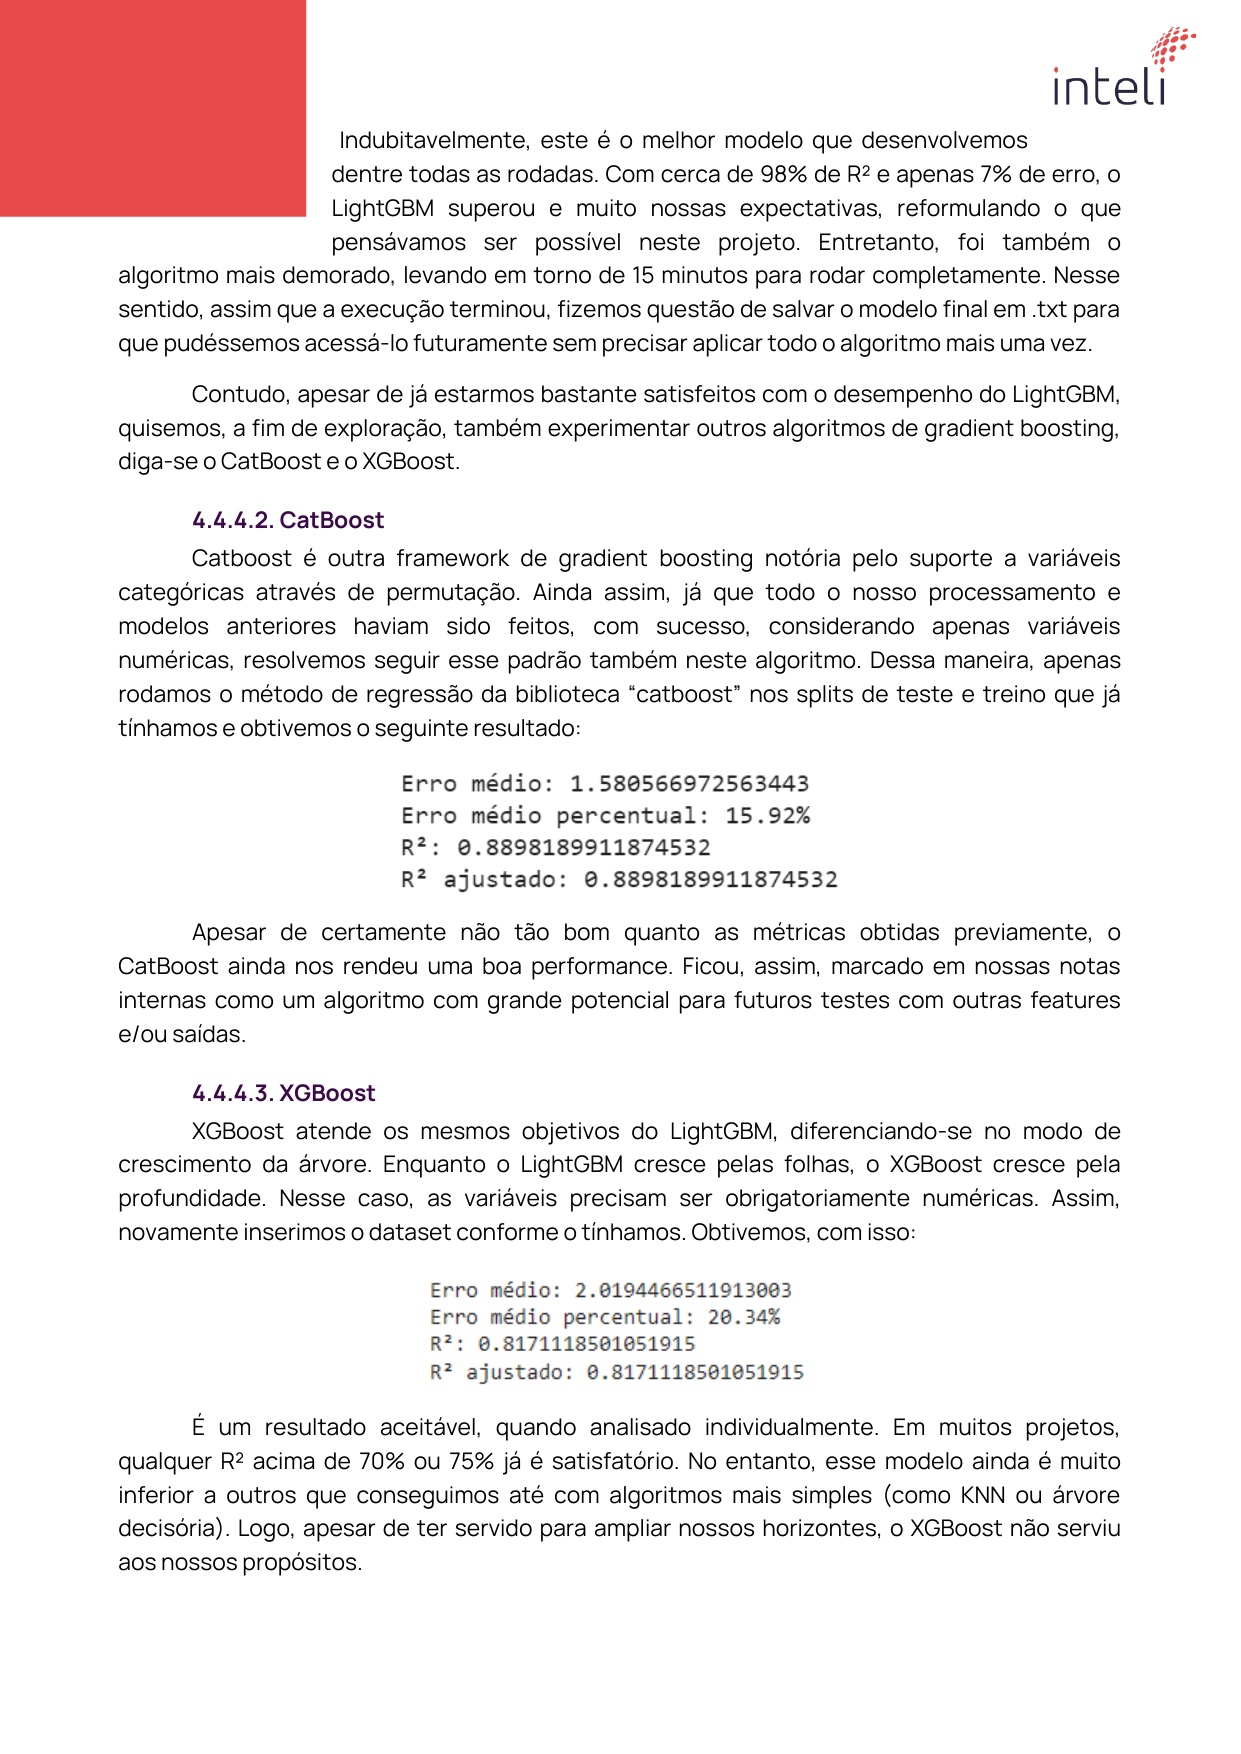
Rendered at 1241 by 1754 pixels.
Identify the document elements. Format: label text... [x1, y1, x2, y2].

picture [417, 1266, 824, 1392]
picture [1054, 27, 1197, 105]
text Apesar de certamente não tão bom quanto as métricas obtidas previamente, o CatBoost ainda nos rendeu uma boa performance. Ficou, assim, marcado em nossas notas internas como um algoritmo com grande potencial para futuros testes com outras features e/ou saídas. [118, 916, 1122, 1049]
text É um resultado aceitável, quando analisado individualmente. Em muitos projetos, qualquer R² acima de 70% ou 75% já é satisfatório. No entanto, esse modelo ainda é muito inferior a outros que conseguimos até com algoritmos mais simples (como KNN ou árvore decisória). Logo, apesar de ter servido para ampliar nossos horizontes, o XGBoost não serviu aos nossos propósitos. [118, 1411, 1122, 1578]
text Indubitavelmente, este é o melhor modelo que desenvolvemos dentre todas as rodadas. Com cerca de 98% de R² e apenas 7% de erro, o LightGBM superou e muito nossas expectativas, reformulando o que pensávamos ser possível neste projeto. Entretanto, foi também o algoritmo mais demorado, levando em torno de 15 minutos para rodar completamente. Nesse sentido, assim que a execução terminou, fizemos questão de salvar o modelo final em .txt para que pudéssemos acessá-lo futuramente sem precisar aplicar todo o algoritmo mais uma vez. [118, 124, 1122, 358]
subtitle 4.4.4.3. XGBoost [118, 1077, 1122, 1108]
text XGBoost atende os mesmos objetivos do LightGBM, diferenciando-se no modo de crescimento da árvore. Enquanto o LightGBM cresce pelas folhas, o XGBoost cresce pela profundidade. Nesse caso, as variáveis precisam ser obrigatoriamente numéricas. Assim, novamente inserimos o dataset conforme o tínhamos. Obtivemos, com isso: [118, 1114, 1122, 1247]
text Catboost é outra framework de gradient boosting notória pelo suporte a variáveis categóricas através de permutação. Ainda assim, já que todo o nosso processamento e modelos anteriores haviam sido feitos, com sucesso, considerando apenas variáveis numéricas, resolvemos seguir esse padrão também neste algoritmo. Dessa maneira, apenas rodamos o método de regressão da biblioteca “catboost” nos splits de teste e treino que já tínhamos e obtivemos o seguinte resultado: [118, 542, 1122, 743]
text Contudo, apesar de já estarmos bastante satisfeitos com o desempenho do LightGBM, quisemos, a fim de exploração, também experimentar outros algoritmos de gradient boosting, diga-se o CatBoost e o XGBoost. [118, 378, 1122, 477]
picture [395, 762, 845, 897]
subtitle 4.4.4.2. CatBoost [118, 504, 1122, 536]
picture [0, 0, 307, 217]
